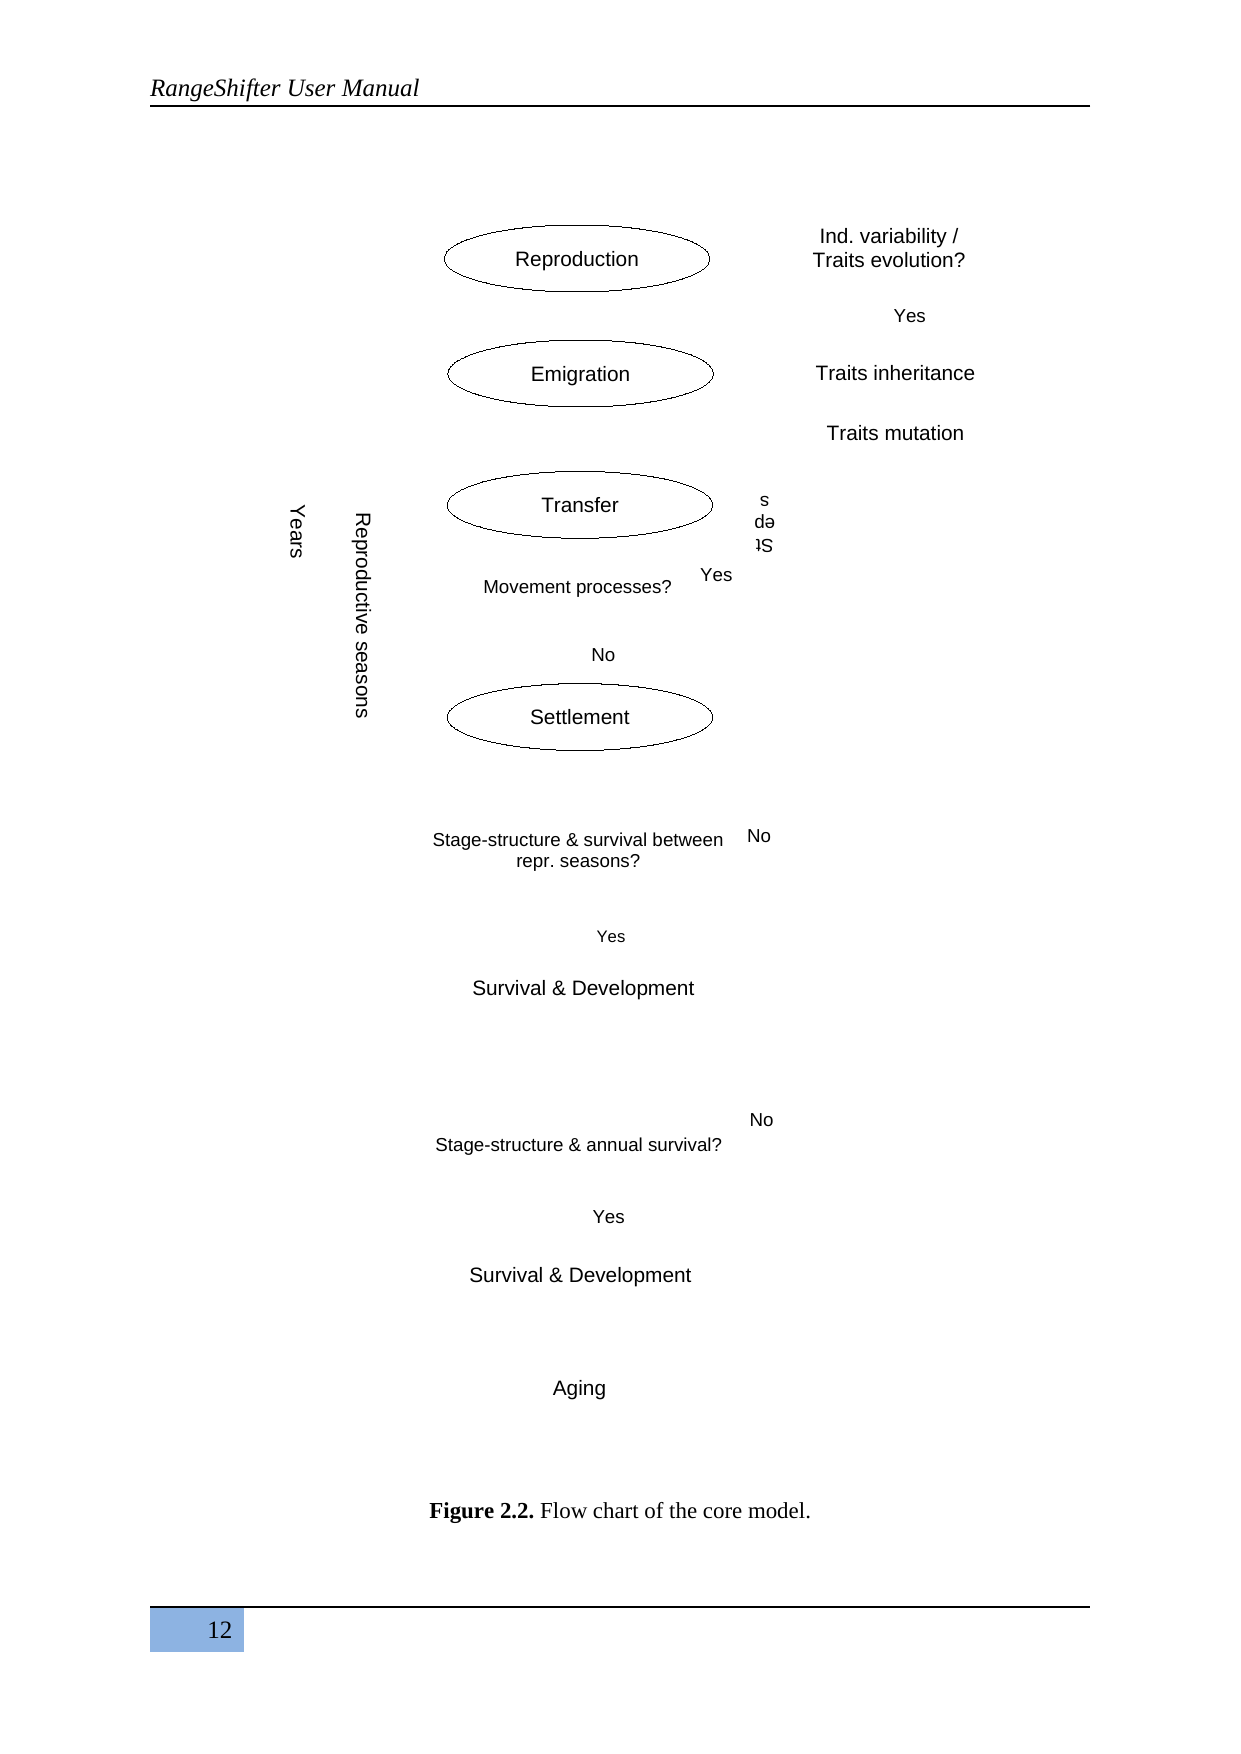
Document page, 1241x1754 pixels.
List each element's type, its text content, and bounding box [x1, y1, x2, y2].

subtitle Figure 2.2. Flow chart of the core model. [150, 1495, 1090, 1524]
